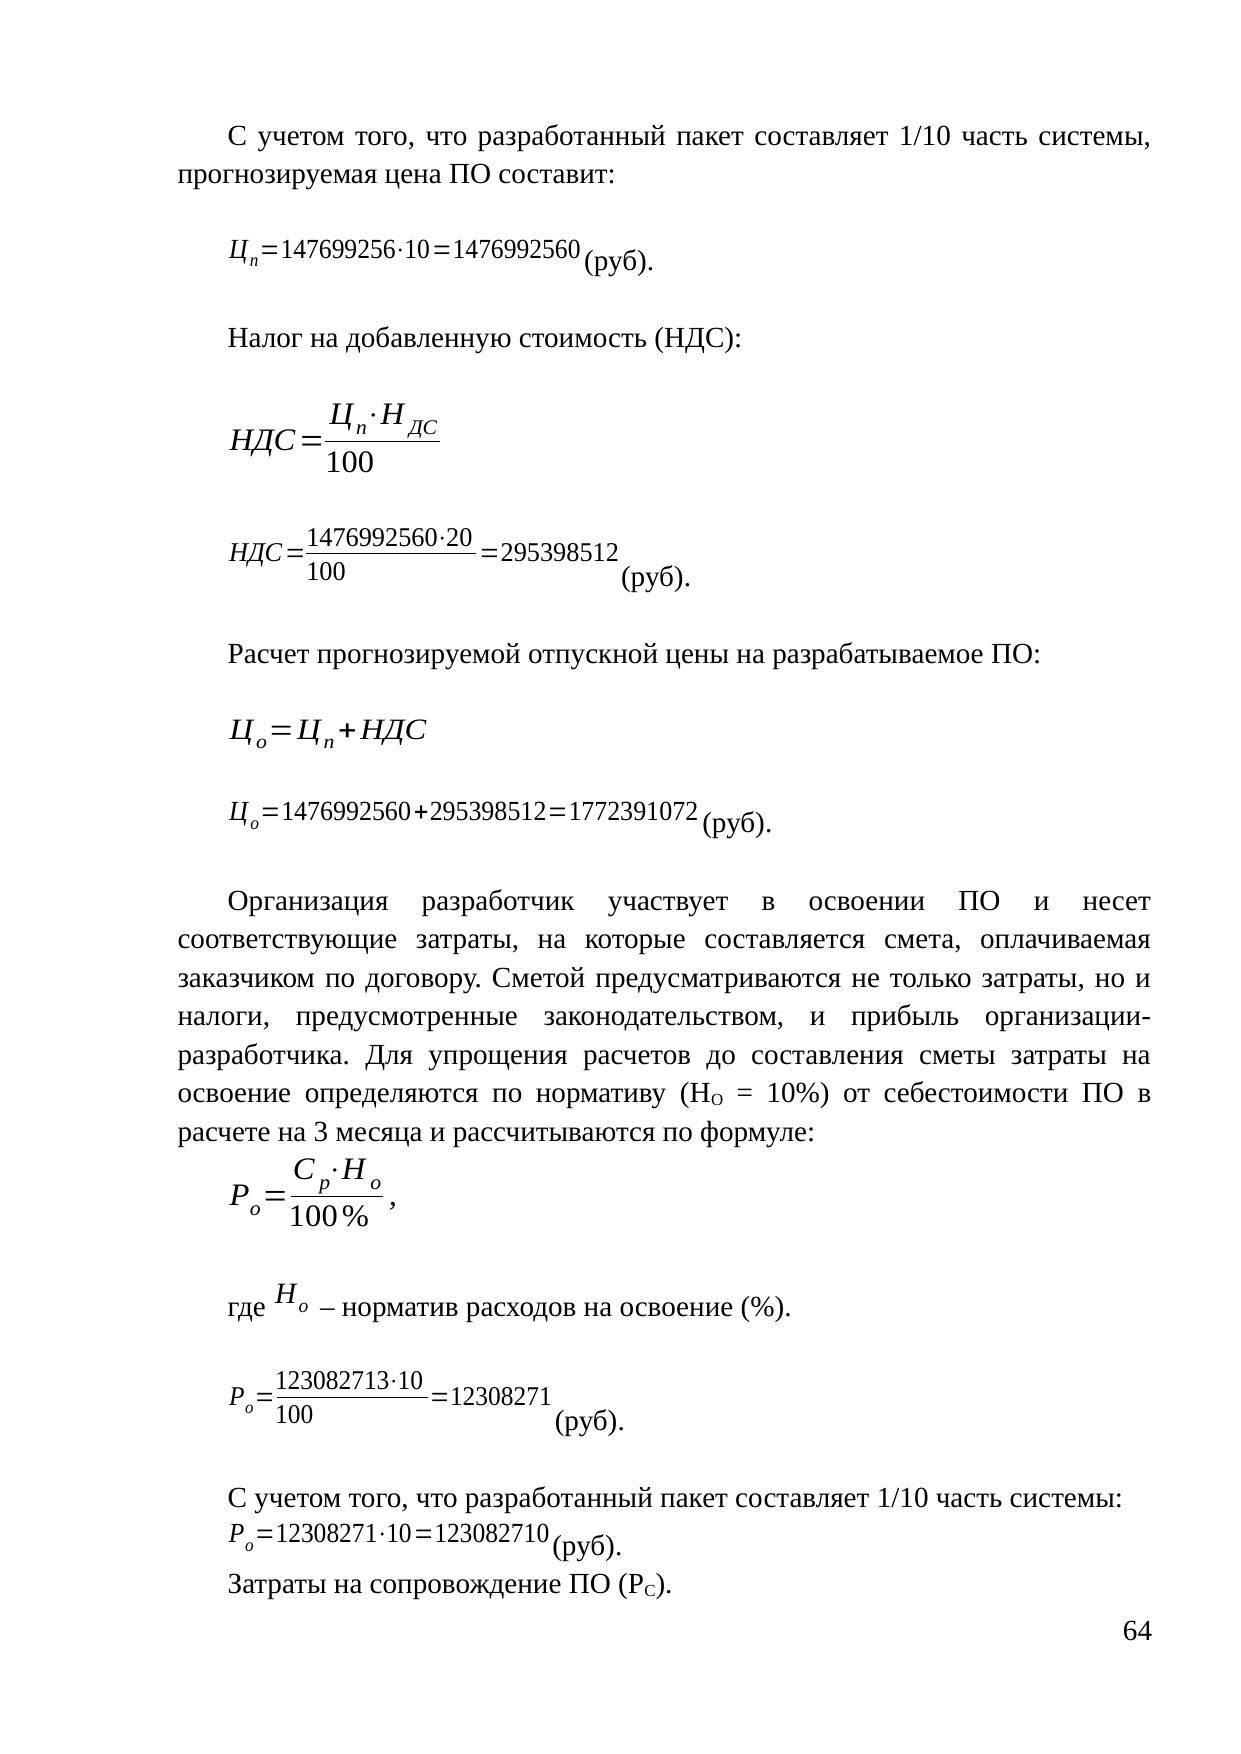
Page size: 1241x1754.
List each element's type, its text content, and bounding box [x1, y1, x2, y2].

text Налог на добавленную стоимость (НДС): [177, 320, 1152, 354]
text (руб). [177, 1366, 1152, 1436]
text (руб). [177, 1518, 1152, 1562]
text С учетом того, что разработанный пакет составляет 1/10 часть системы, прогнозируемая цена ПО составит: [177, 118, 1152, 190]
text С учетом того, что разработанный пакет составляет 1/10 часть системы: [177, 1480, 1152, 1513]
text Затраты на сопровождение ПО (РС). [177, 1567, 1152, 1600]
text (руб). [177, 522, 1152, 592]
text Расчет прогнозируемой отпускной цены на разрабатываемое ПО: [177, 636, 1152, 669]
text (руб). [177, 234, 1152, 277]
text Организация разработчик участвует в освоении ПО и несет соответствующие затраты, на которые составляется смета, оплачиваемая заказчиком по договору. Сметой предусматриваются не только затраты, но и налоги, предусмотренные законодательством, и прибыль организации-разработчика. Для упрощения расчетов до составления сметы затраты на освоение определяются по нормативу (НО = 10%) от себестоимости ПО в расчете на 3 месяца и рассчитываются по формуле: [177, 883, 1152, 1147]
text (руб). [177, 796, 1152, 839]
text где – норматив расходов на освоение (%). [177, 1277, 1152, 1323]
